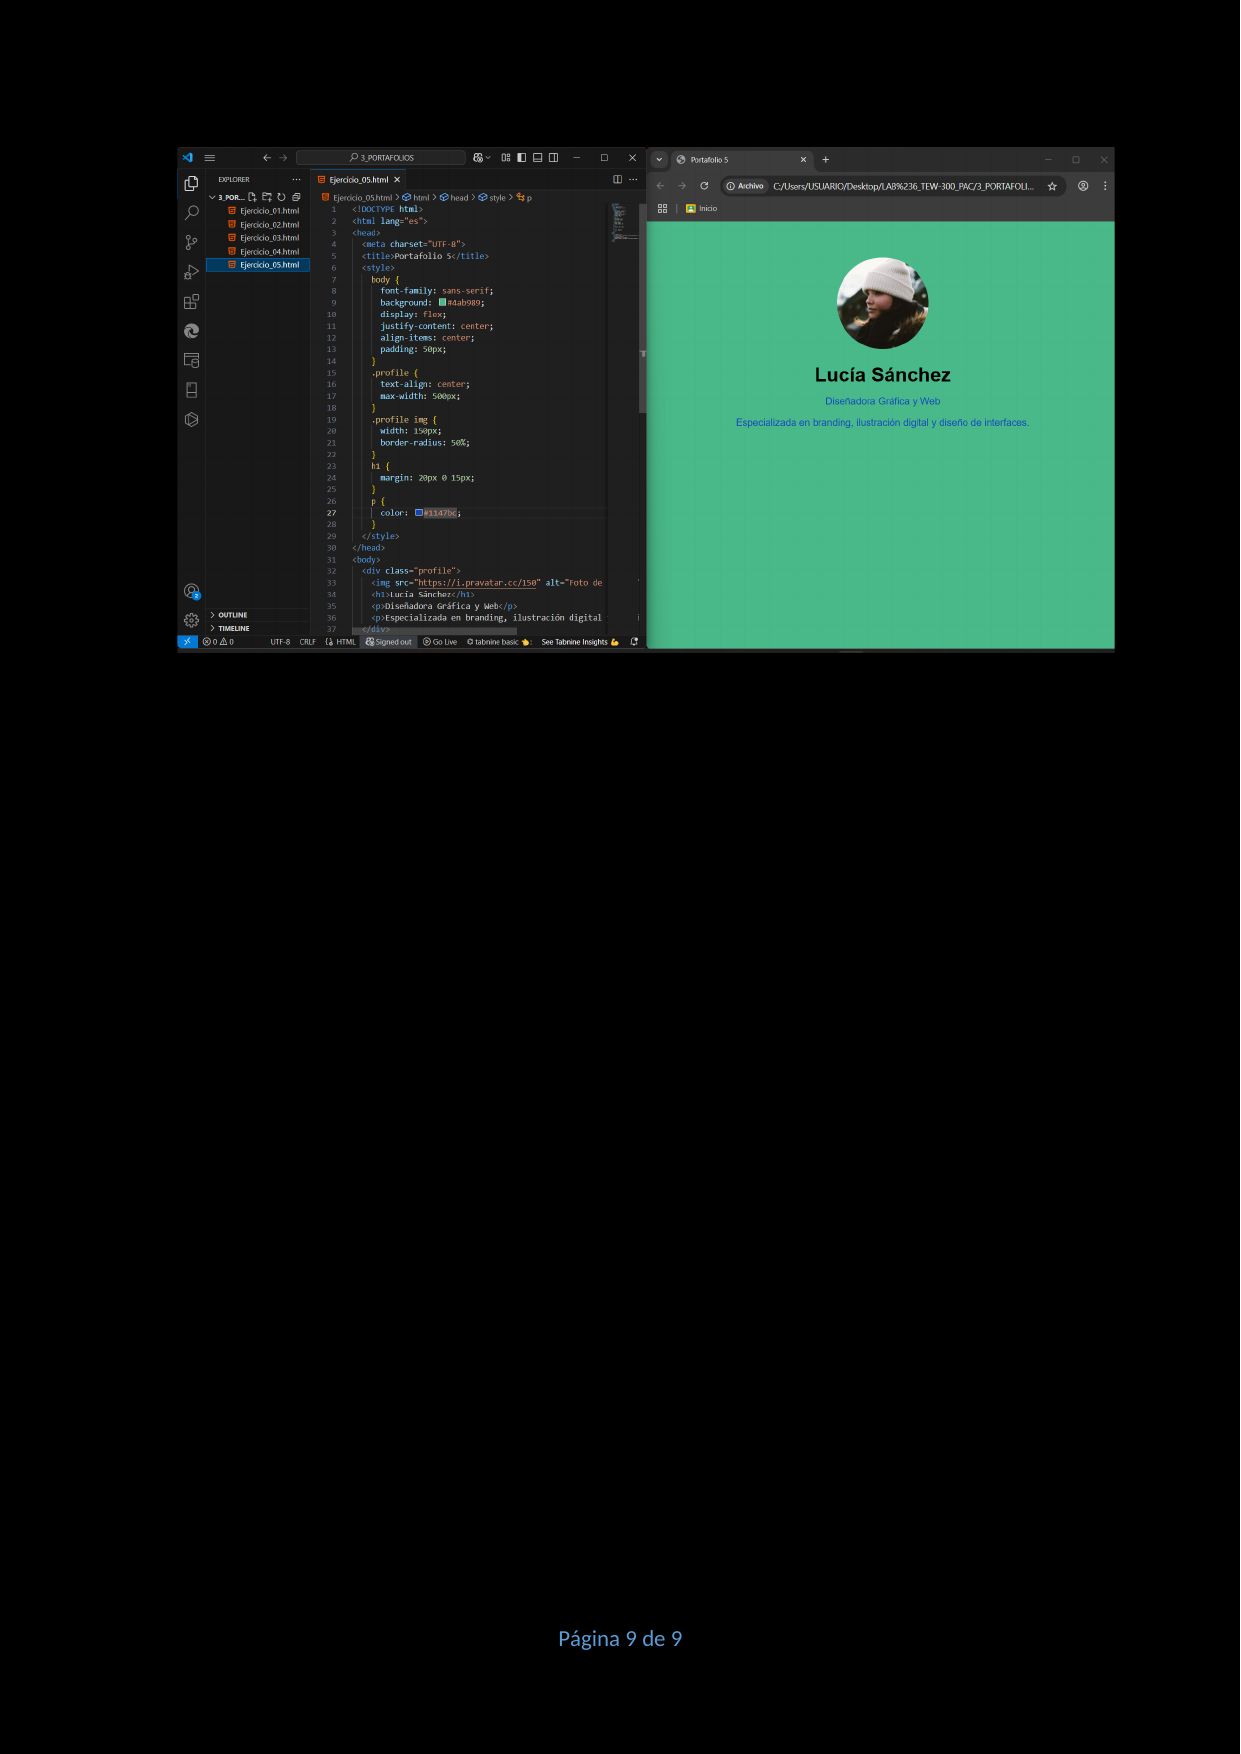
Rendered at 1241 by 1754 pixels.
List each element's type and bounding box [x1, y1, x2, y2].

picture [177, 147, 1115, 653]
